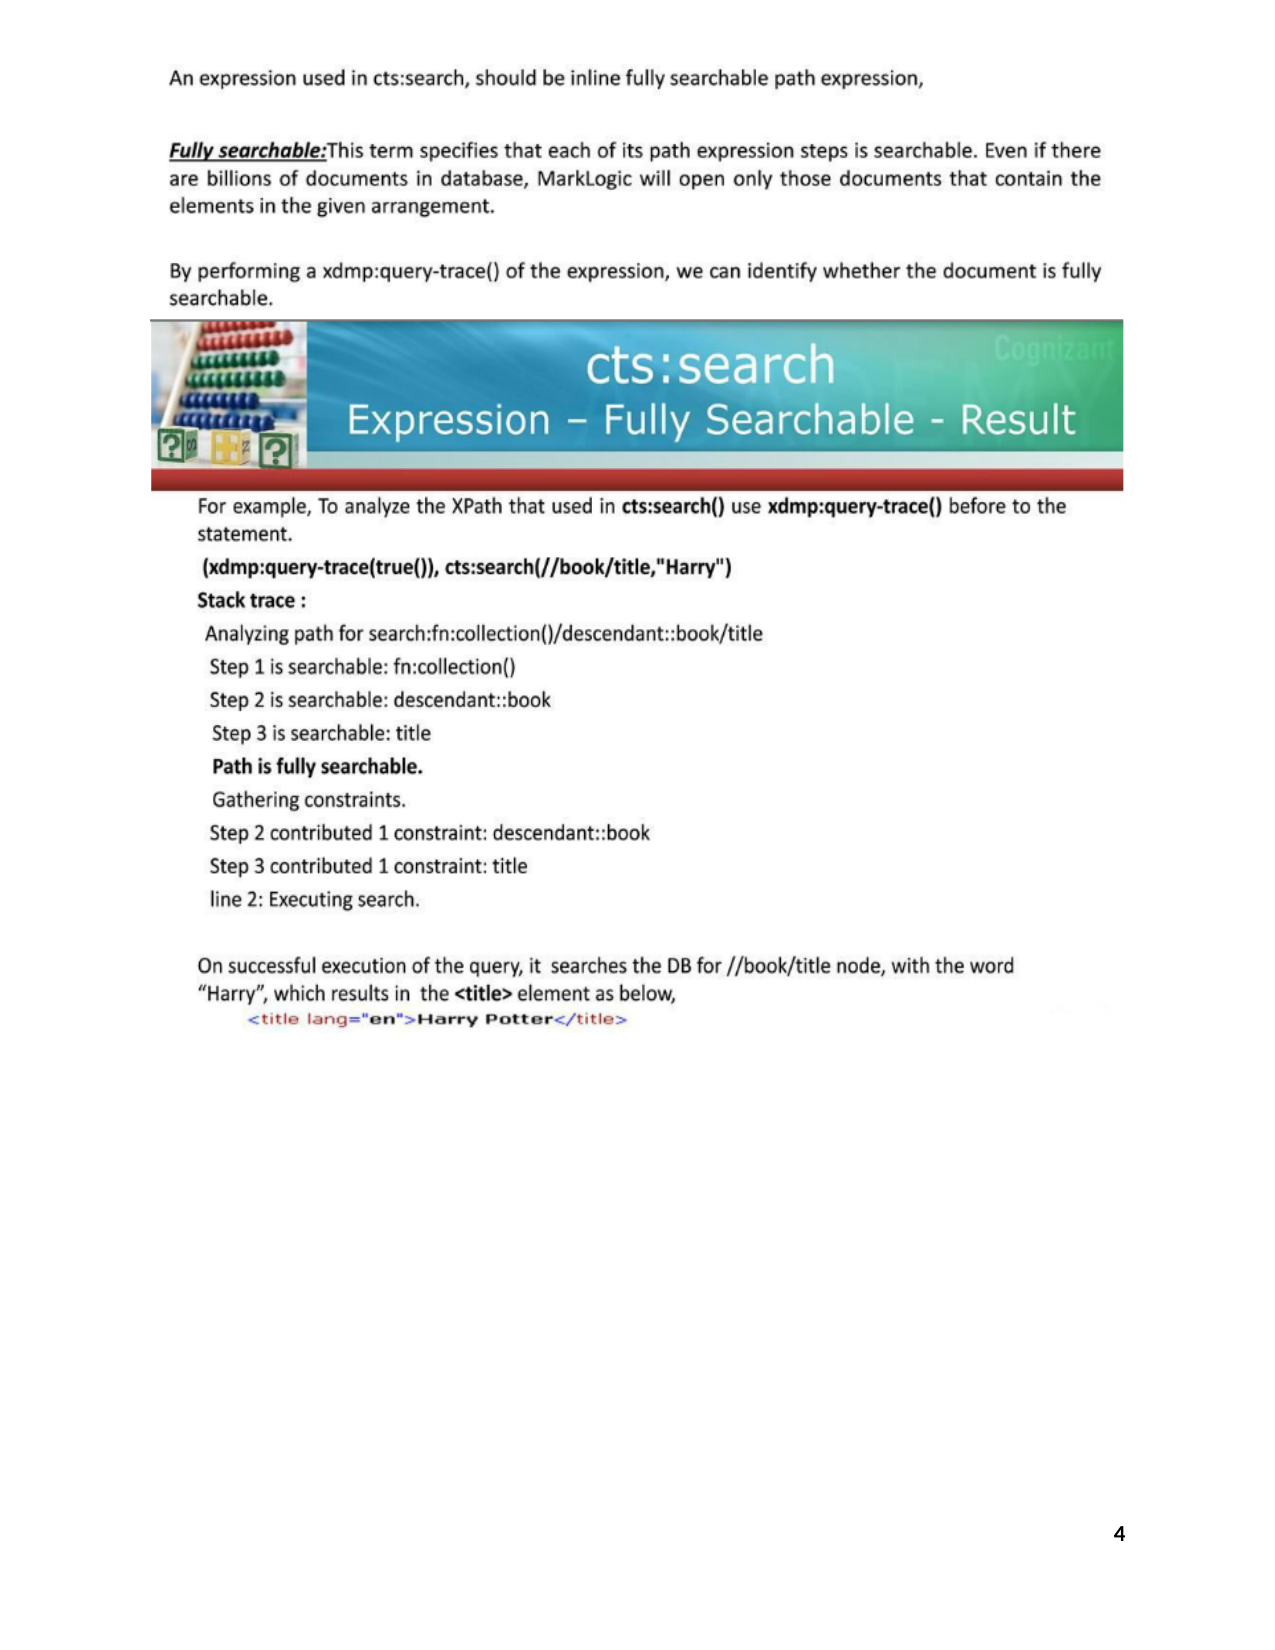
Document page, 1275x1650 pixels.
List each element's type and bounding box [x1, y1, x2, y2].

picture [150, 319, 1124, 1033]
picture [150, 46, 1125, 316]
